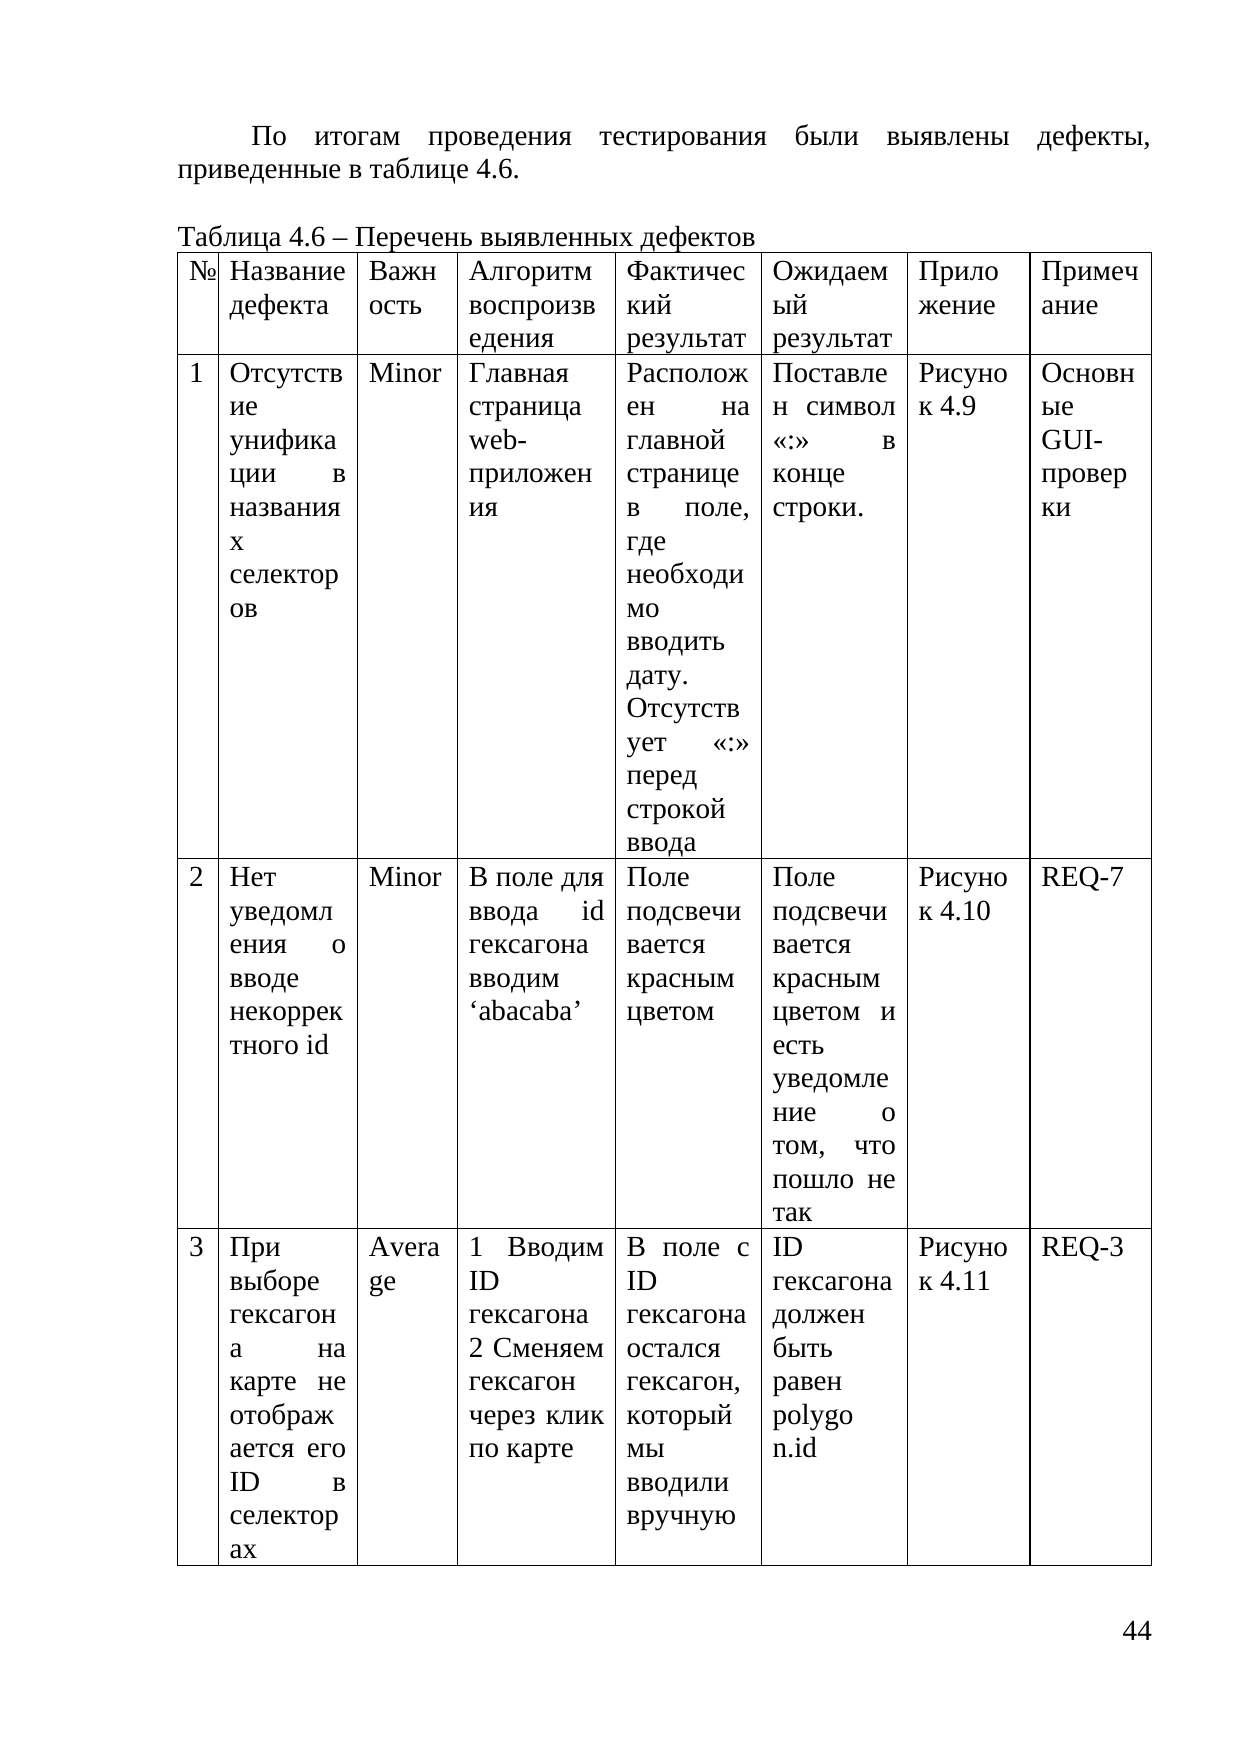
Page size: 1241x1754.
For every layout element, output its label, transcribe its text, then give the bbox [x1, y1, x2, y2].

text По итогам проведения тестирования были выявлены дефекты, приведенные в таблице 4.6. [177, 118, 1152, 185]
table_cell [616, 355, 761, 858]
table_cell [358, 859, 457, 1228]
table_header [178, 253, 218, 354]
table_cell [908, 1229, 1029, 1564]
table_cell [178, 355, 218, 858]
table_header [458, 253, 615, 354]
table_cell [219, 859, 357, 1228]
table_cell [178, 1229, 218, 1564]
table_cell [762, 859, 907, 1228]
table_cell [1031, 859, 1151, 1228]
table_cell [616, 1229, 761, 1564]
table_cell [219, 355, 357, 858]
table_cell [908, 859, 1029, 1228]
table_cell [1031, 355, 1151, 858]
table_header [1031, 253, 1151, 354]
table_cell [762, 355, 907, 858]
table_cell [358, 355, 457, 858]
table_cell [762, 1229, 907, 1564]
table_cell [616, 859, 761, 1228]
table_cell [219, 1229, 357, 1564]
text Таблица 4.6 – Перечень выявленных дефектов [177, 219, 1152, 252]
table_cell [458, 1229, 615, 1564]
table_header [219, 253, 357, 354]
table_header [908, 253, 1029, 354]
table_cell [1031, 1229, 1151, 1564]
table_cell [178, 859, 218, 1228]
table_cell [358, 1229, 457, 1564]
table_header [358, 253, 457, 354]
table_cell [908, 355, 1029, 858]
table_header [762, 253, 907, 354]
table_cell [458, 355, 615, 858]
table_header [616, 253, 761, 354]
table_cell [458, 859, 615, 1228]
